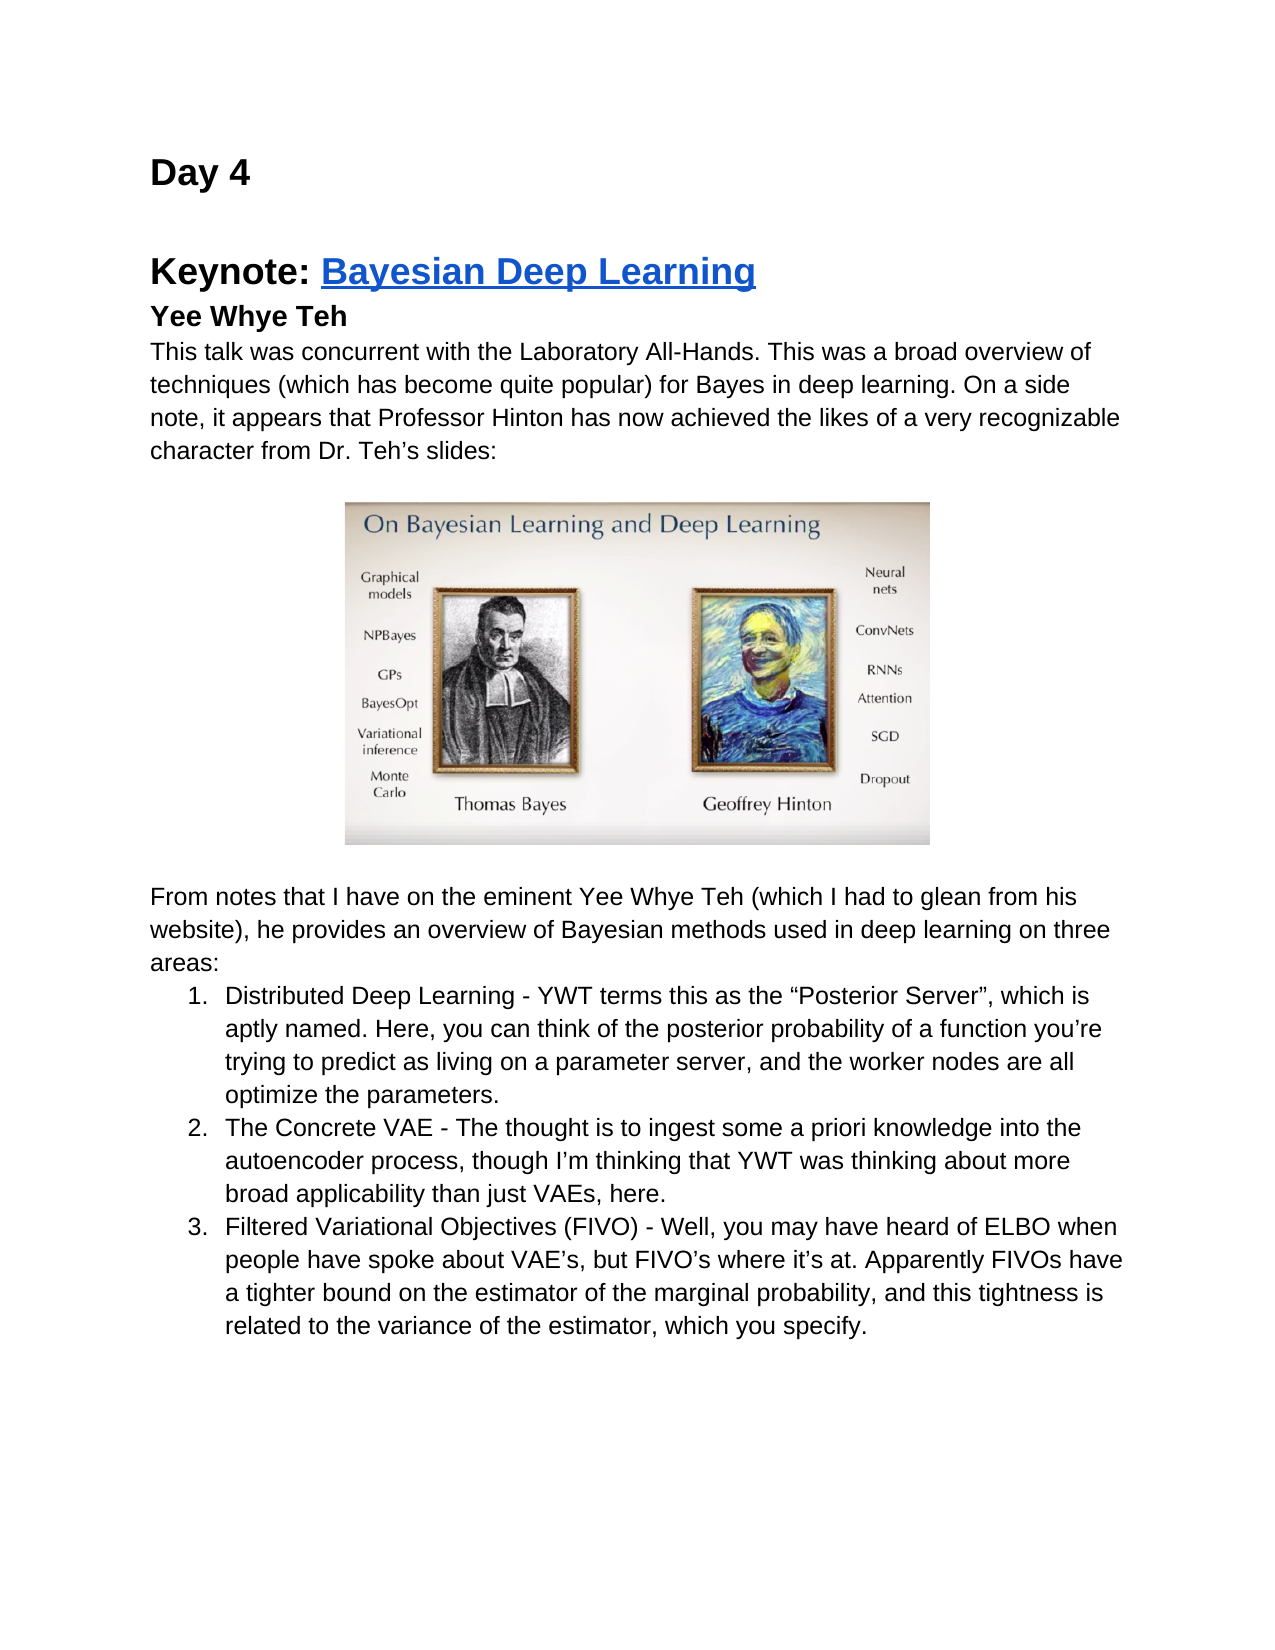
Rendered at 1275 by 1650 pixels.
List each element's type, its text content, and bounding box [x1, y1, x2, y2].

text This talk was concurrent with the Laboratory All-Hands. This was a broad overview of techniques (which has become quite popular) for Bayes in deep learning. On a side note, it appears that Professor Hinton has now achieved the likes of a very recognizable character from Dr. Teh’s slides: [150, 337, 1125, 465]
list Filtered Variational Objectives (FIVO) - Well, you may have heard of ELBO when people have spoke about VAE’s, but FIVO’s where it’s at. Apparently FIVOs have a tighter bound on the estimator of the marginal probability, and this tightness is related to the variance of the estimator, which you specify. [187, 1212, 1125, 1370]
list The Concrete VAE - The thought is to ingest some a priori knowledge into the autoencoder process, though I’m thinking that YWT was thinking about more broad applicability than just VAEs, here. [187, 1113, 1125, 1207]
picture [344, 502, 930, 845]
list Distributed Deep Learning - YWT terms this as the “Posterior Server”, which is aptly named. Here, you can think of the posterior probability of a function you’re trying to predict as living on a parameter server, and the worker nodes are all optimize the parameters. [187, 981, 1125, 1108]
text Day 4 [150, 150, 1125, 193]
text From notes that I have on the eminent Yee Whye Teh (which I had to glean from his website), he provides an overview of Bayesian methods used in deep learning on three areas: [150, 882, 1125, 976]
text Yee Whye Teh [150, 299, 1125, 332]
text Keynote: Bayesian Deep Learning [150, 249, 1125, 292]
